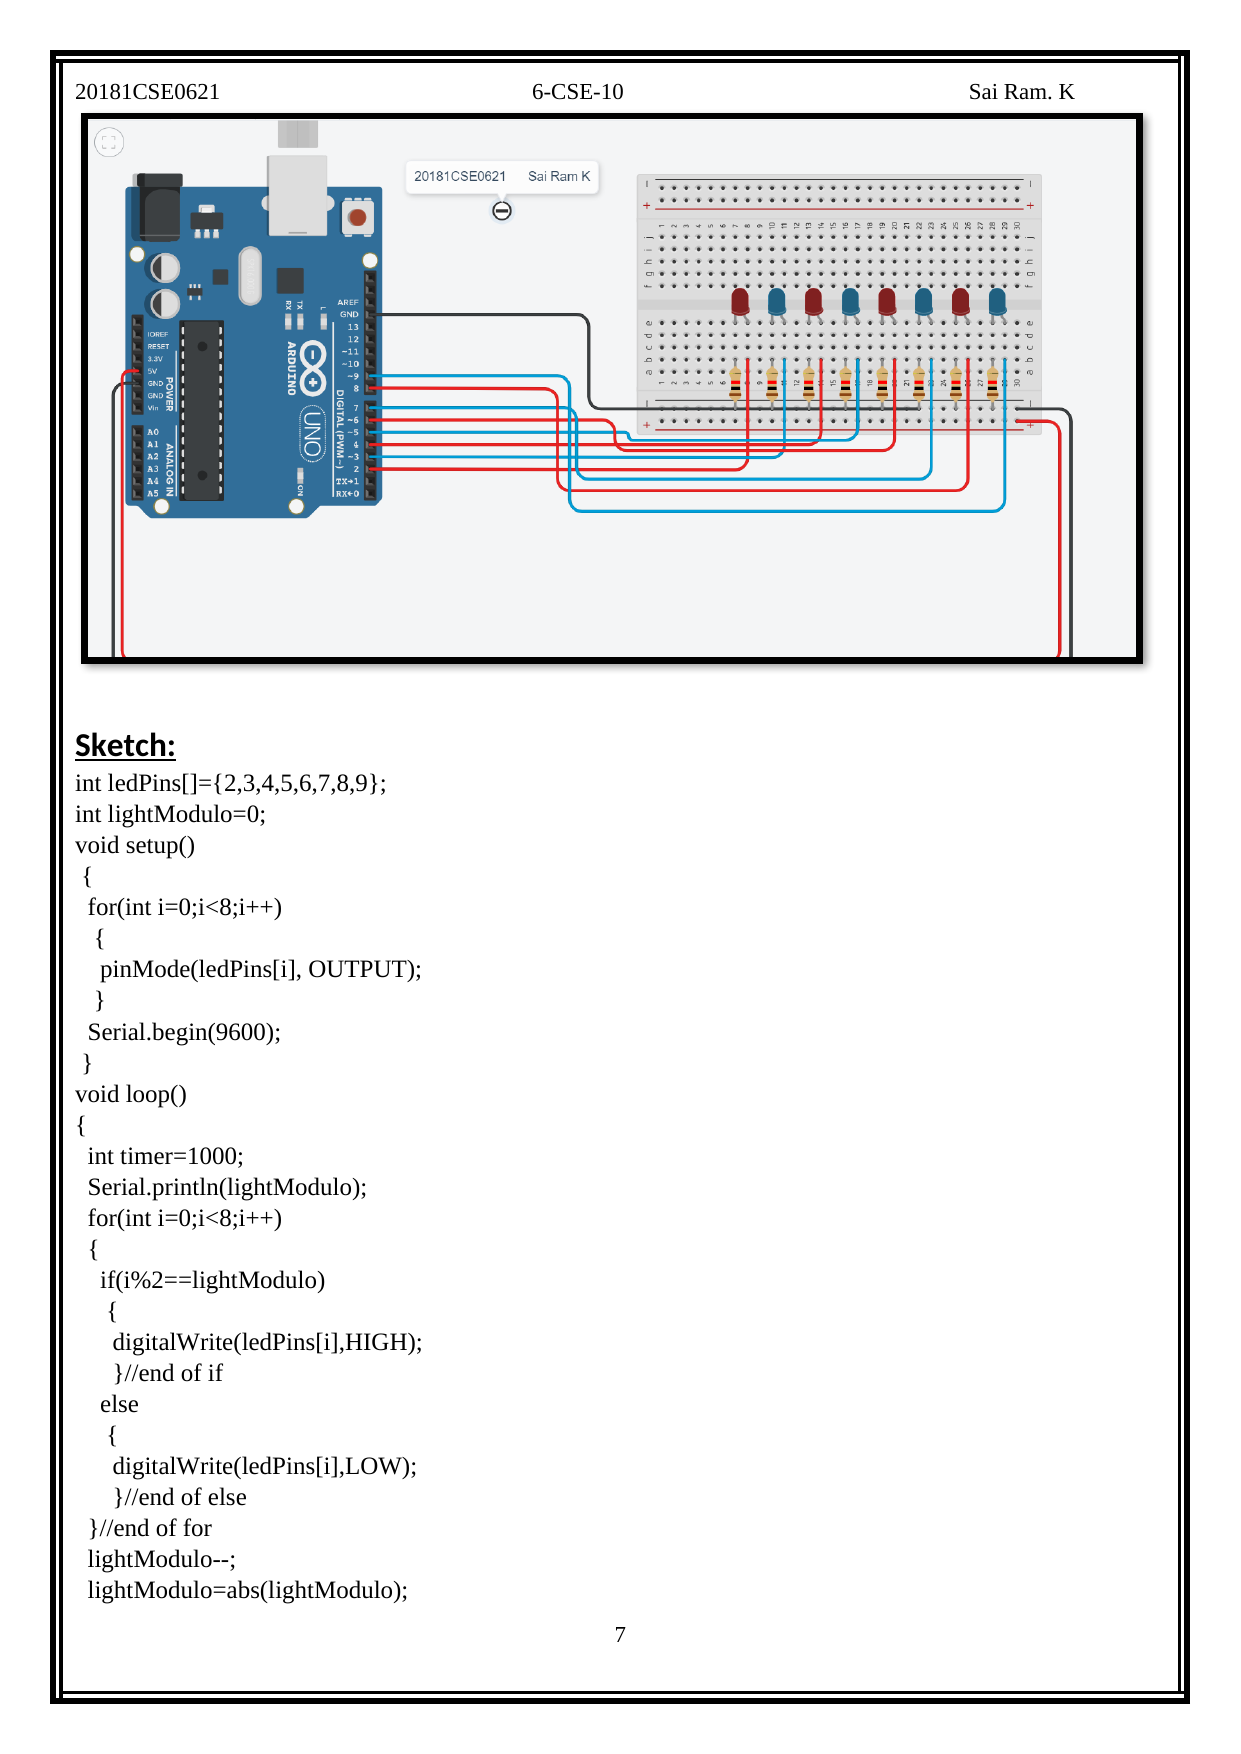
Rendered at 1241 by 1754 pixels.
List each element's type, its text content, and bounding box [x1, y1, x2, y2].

text int lightModulo=0; [75, 799, 1171, 828]
text for(int i=0;i<8;i++) [75, 892, 1171, 921]
text } [75, 1048, 1171, 1076]
text }//end of if [75, 1358, 1171, 1387]
text Sketch: [75, 724, 1171, 765]
text { [75, 1234, 1171, 1263]
picture [88, 119, 1136, 657]
text digitalWrite(ledPins[i],LOW); [75, 1451, 1171, 1480]
text int timer=1000; [75, 1141, 1171, 1169]
text { [75, 923, 1171, 952]
text }//end of for [75, 1513, 1171, 1542]
text void setup() [75, 830, 1171, 859]
text for(int i=0;i<8;i++) [75, 1203, 1171, 1232]
text }//end of else [75, 1482, 1171, 1511]
text } [75, 986, 1171, 1014]
text lightModulo=abs(lightModulo); [75, 1575, 1171, 1604]
text if(i%2==lightModulo) [75, 1265, 1171, 1294]
text { [75, 1110, 1171, 1138]
text void loop() [75, 1079, 1171, 1107]
text { [75, 861, 1171, 890]
text Serial.println(lightModulo); [75, 1172, 1171, 1201]
text Serial.begin(9600); [75, 1017, 1171, 1045]
text digitalWrite(ledPins[i],HIGH); [75, 1327, 1171, 1356]
text lightModulo--; [75, 1544, 1171, 1573]
text pinMode(ledPins[i], OUTPUT); [75, 954, 1171, 983]
text { [75, 1296, 1171, 1325]
text { [75, 1420, 1171, 1449]
text int ledPins[]={2,3,4,5,6,7,8,9}; [75, 768, 1171, 797]
text else [75, 1389, 1171, 1418]
